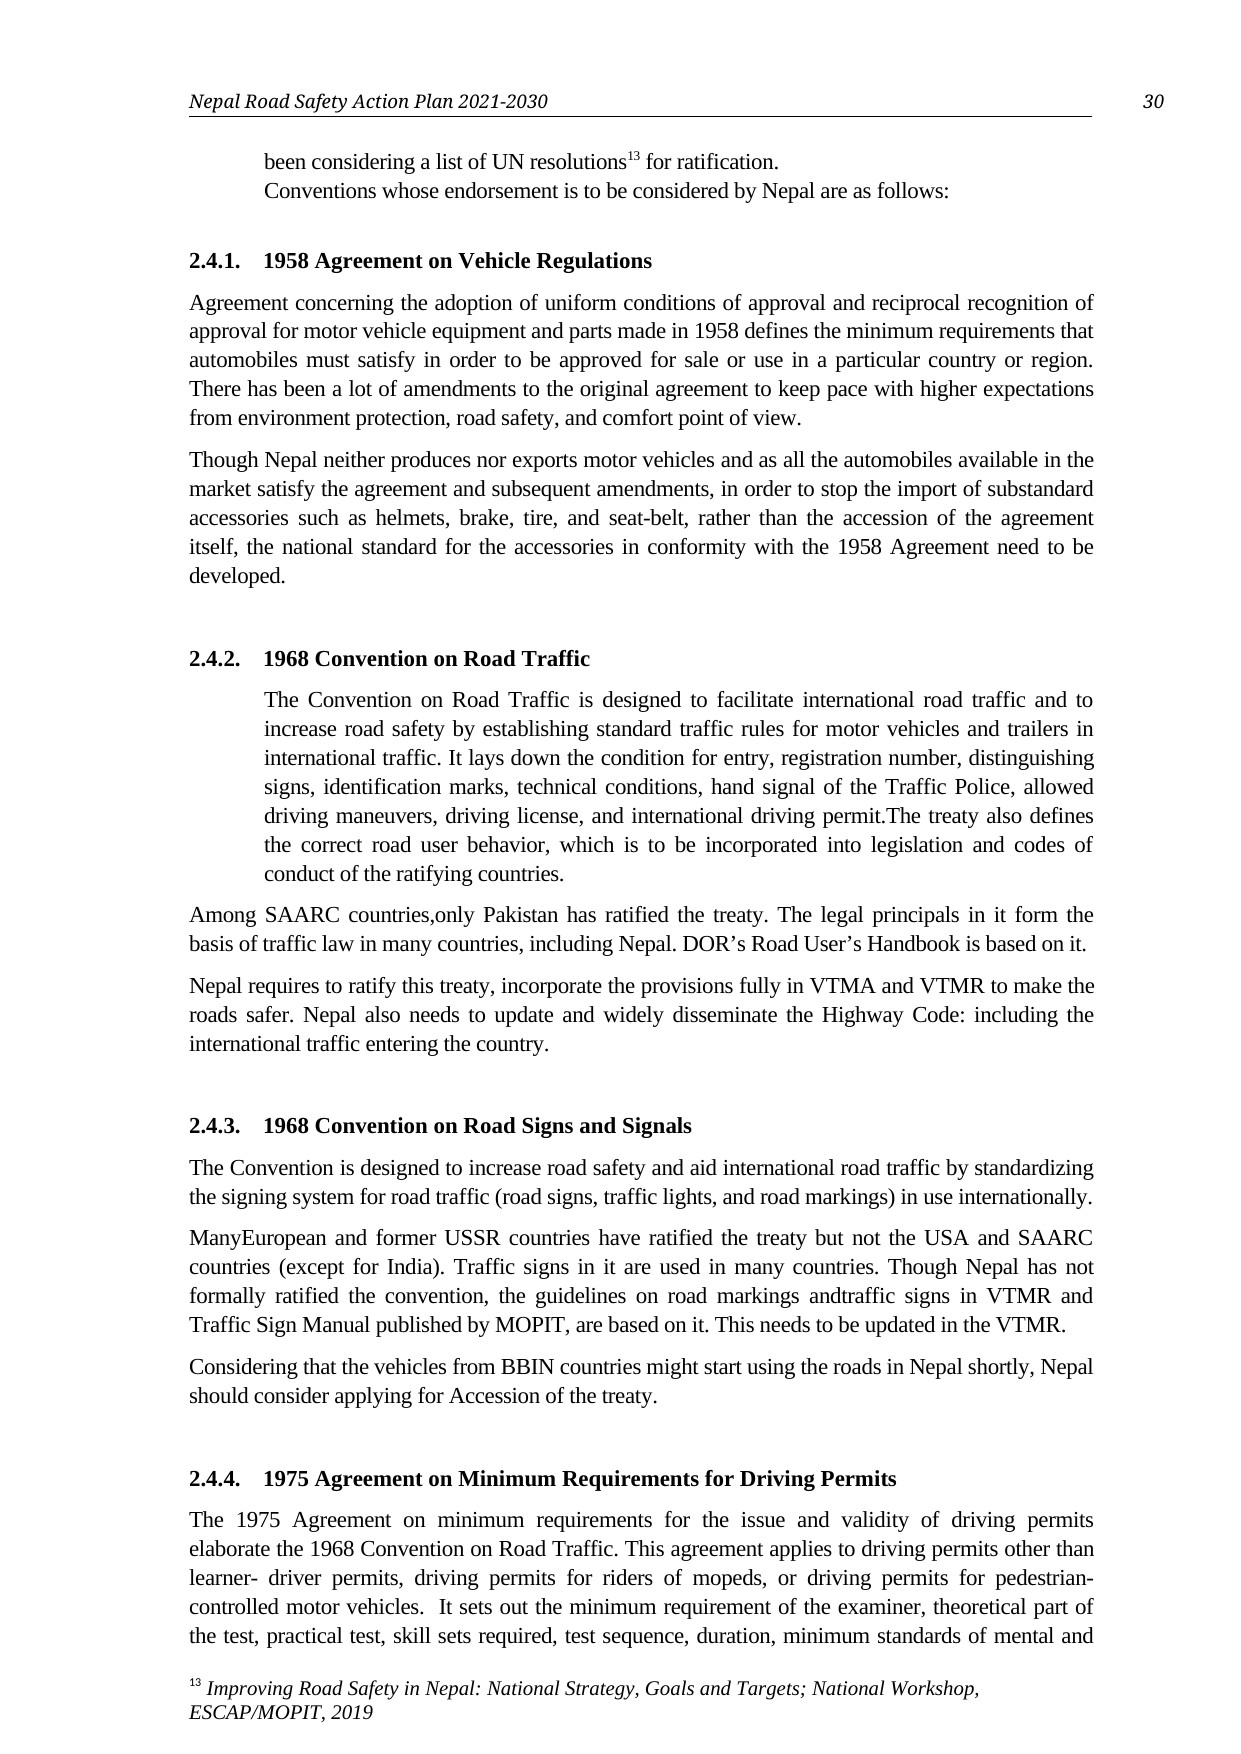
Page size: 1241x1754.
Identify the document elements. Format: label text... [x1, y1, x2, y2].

list The Convention is designed to increase road safety and aid international road traffic by standardizing the signing system for road traffic (road signs, traffic lights, and road markings) in use internationally. [189, 1154, 1095, 1209]
subtitle 1968 Convention on Road Traffic [189, 644, 1092, 671]
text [264, 148, 1095, 174]
list Agreement concerning the adoption of uniform conditions of approval and reciprocal recognition of approval for motor vehicle equipment and parts made in 1958 defines the minimum requirements that automobiles must satisfy in order to be approved for sale or use in a particular country or region. There has been a lot of amendments to the original agreement to keep pace with higher expectations from environment protection, road safety, and comfort point of view. [189, 288, 1095, 431]
list Though Nepal neither produces nor exports motor vehicles and as all the automobiles available in the market satisfy the agreement and subsequent amendments, in order to stop the import of substandard accessories such as helmets, brake, tire, and seat-belt, rather than the accession of the agreement itself, the national standard for the accessories in conformity with the 1958 Agreement need to be developed. [189, 446, 1095, 588]
text Conventions whose endorsement is to be considered by Nepal are as follows: [264, 177, 1095, 203]
list Nepal requires to ratify this treaty, incorporate the provisions fully in VTMA and VTMR to make the roads safer. Nepal also needs to update and widely disseminate the Highway Code: including the international traffic entering the country. [189, 972, 1095, 1056]
subtitle 1958 Agreement on Vehicle Regulations [189, 247, 1092, 273]
subtitle 1975 Agreement on Minimum Requirements for Driving Permits [189, 1464, 1092, 1491]
subtitle 1968 Convention on Road Signs and Signals [189, 1112, 1092, 1139]
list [189, 1506, 1095, 1648]
list Among SAARC countries,only Pakistan has ratified the treaty. The legal principals in it form the basis of traffic law in many countries, including Nepal. DOR’s Road User’s Handbook is based on it. [189, 901, 1095, 957]
list ManyEuropean and former USSR countries have ratified the treaty but not the USA and SAARC countries (except for India). Traffic signs in it are used in many countries. Though Nepal has not formally ratified the convention, the guidelines on road markings andtraffic signs in VTMR and Traffic Sign Manual published by MOPIT, are based on it. This needs to be updated in the VTMR. [189, 1224, 1095, 1338]
list Considering that the vehicles from BBIN countries might start using the roads in Nepal shortly, Nepal should consider applying for Accession of the treaty. [189, 1353, 1095, 1408]
text The Convention on Road Traffic is designed to facilitate international road traffic and to increase road safety by establishing standard traffic rules for motor vehicles and trailers in international traffic. It lays down the condition for entry, registration number, distinguishing signs, identification marks, technical conditions, hand signal of the Traffic Police, allowed driving maneuvers, driving license, and international driving permit.The treaty also defines the correct road user behavior, which is to be incorporated into legislation and codes of conduct of the ratifying countries. [264, 686, 1095, 886]
